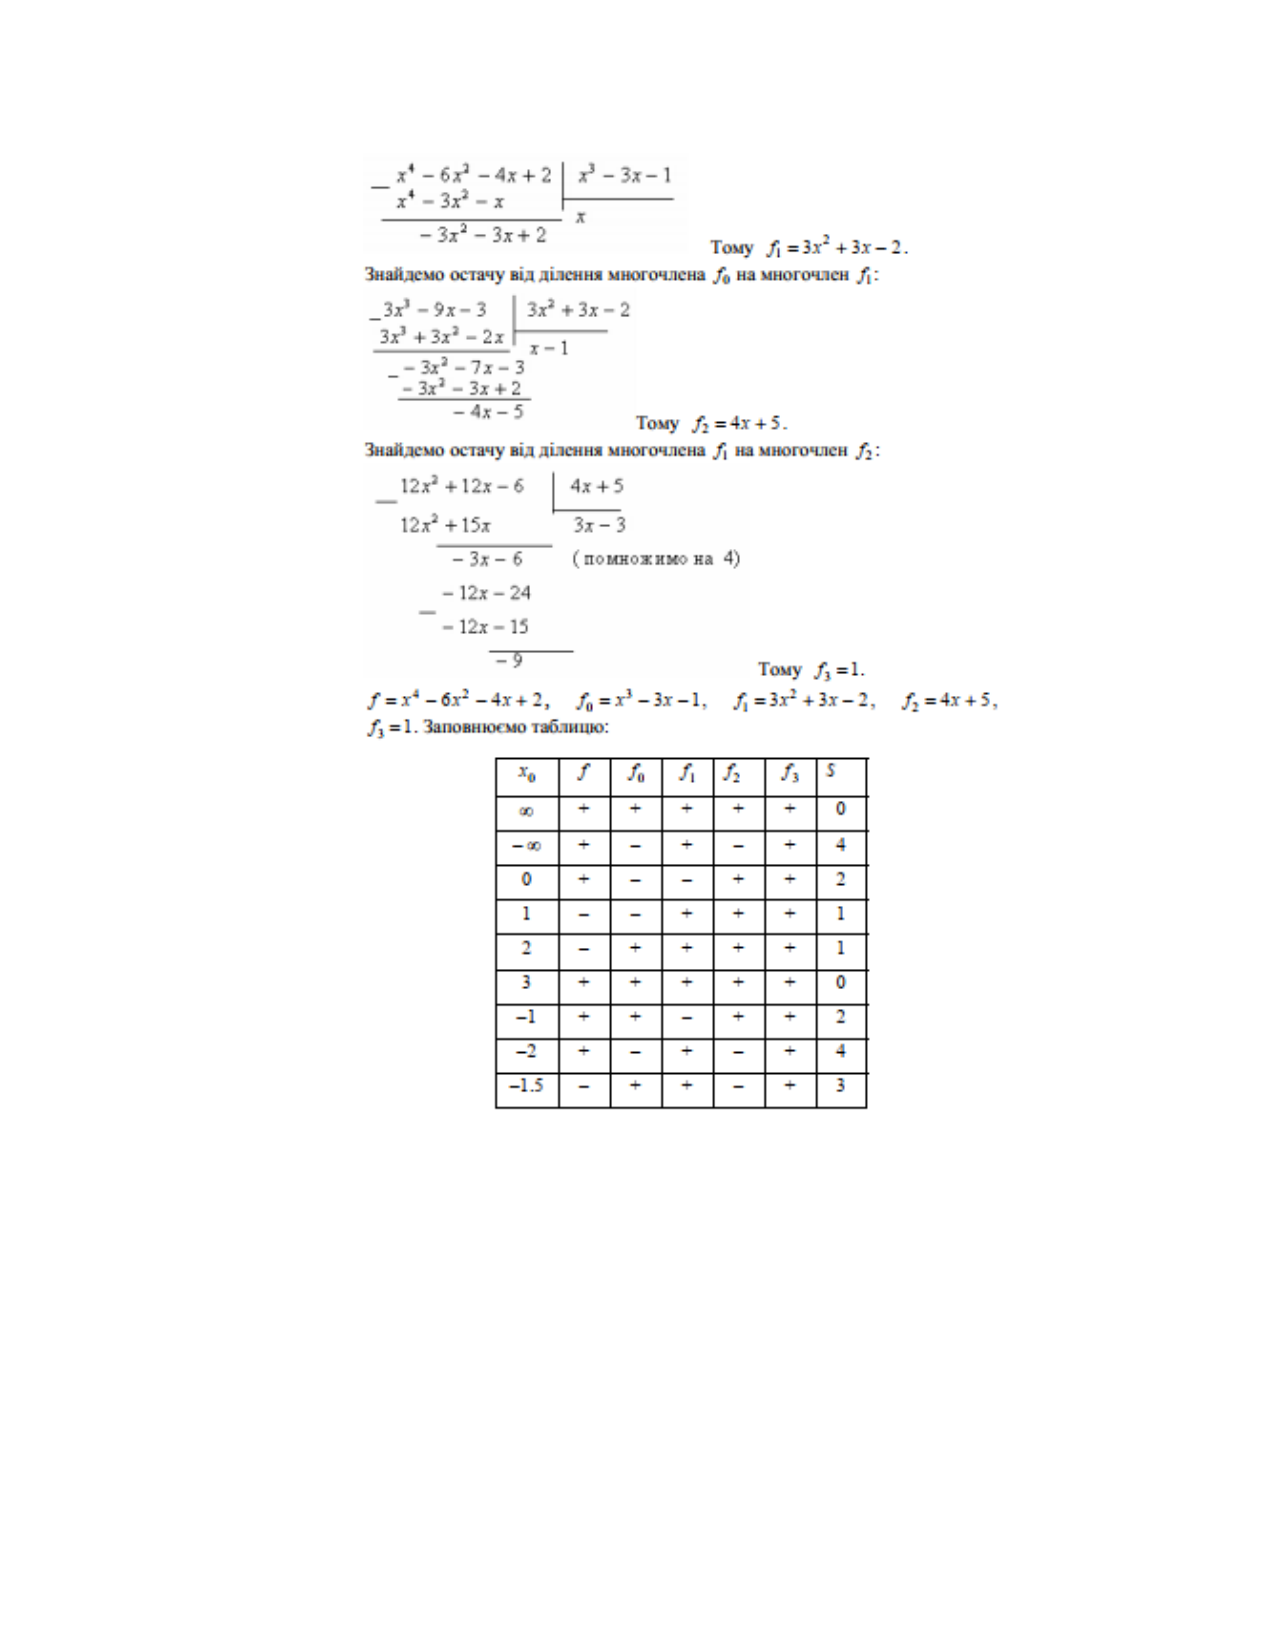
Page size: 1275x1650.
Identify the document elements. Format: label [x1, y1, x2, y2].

picture [362, 150, 1009, 1115]
